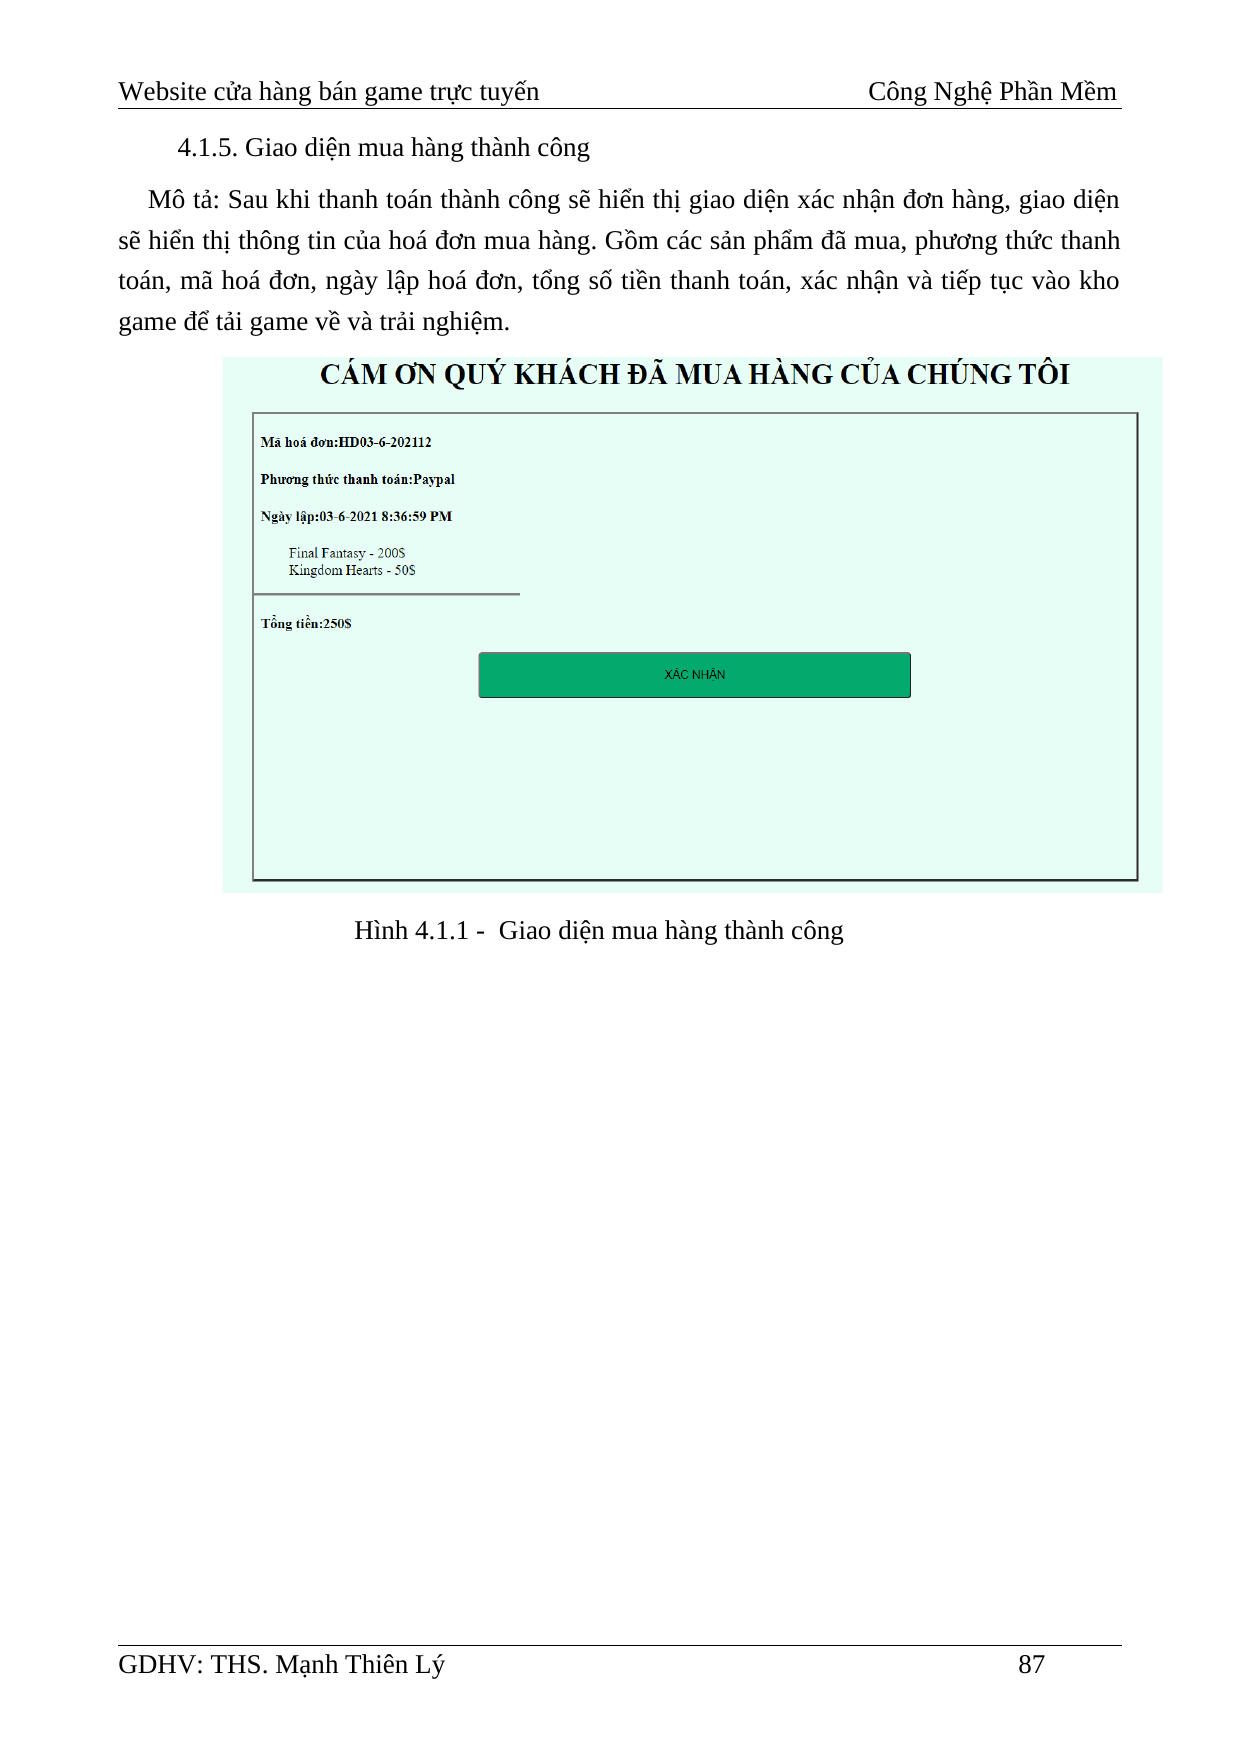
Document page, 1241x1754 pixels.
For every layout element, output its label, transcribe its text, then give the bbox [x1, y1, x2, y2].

text Mô tả: Sau khi thanh toán thành công sẽ hiển thị giao diện xác nhận đơn hàng, giao diện sẽ hiển thị thông tin của hoá đơn mua hàng. Gồm các sản phẩm đã mua, phương thức thanh toán, mã hoá đơn, ngày lập hoá đơn, tổng số tiền thanh toán, xác nhận và tiếp tục vào kho game để tải game về và trải nghiệm. [118, 183, 1122, 336]
picture [222, 357, 1163, 893]
subtitle Giao diện mua hàng thành công [118, 914, 1122, 946]
subtitle Giao diện mua hàng thành công [177, 131, 1122, 162]
